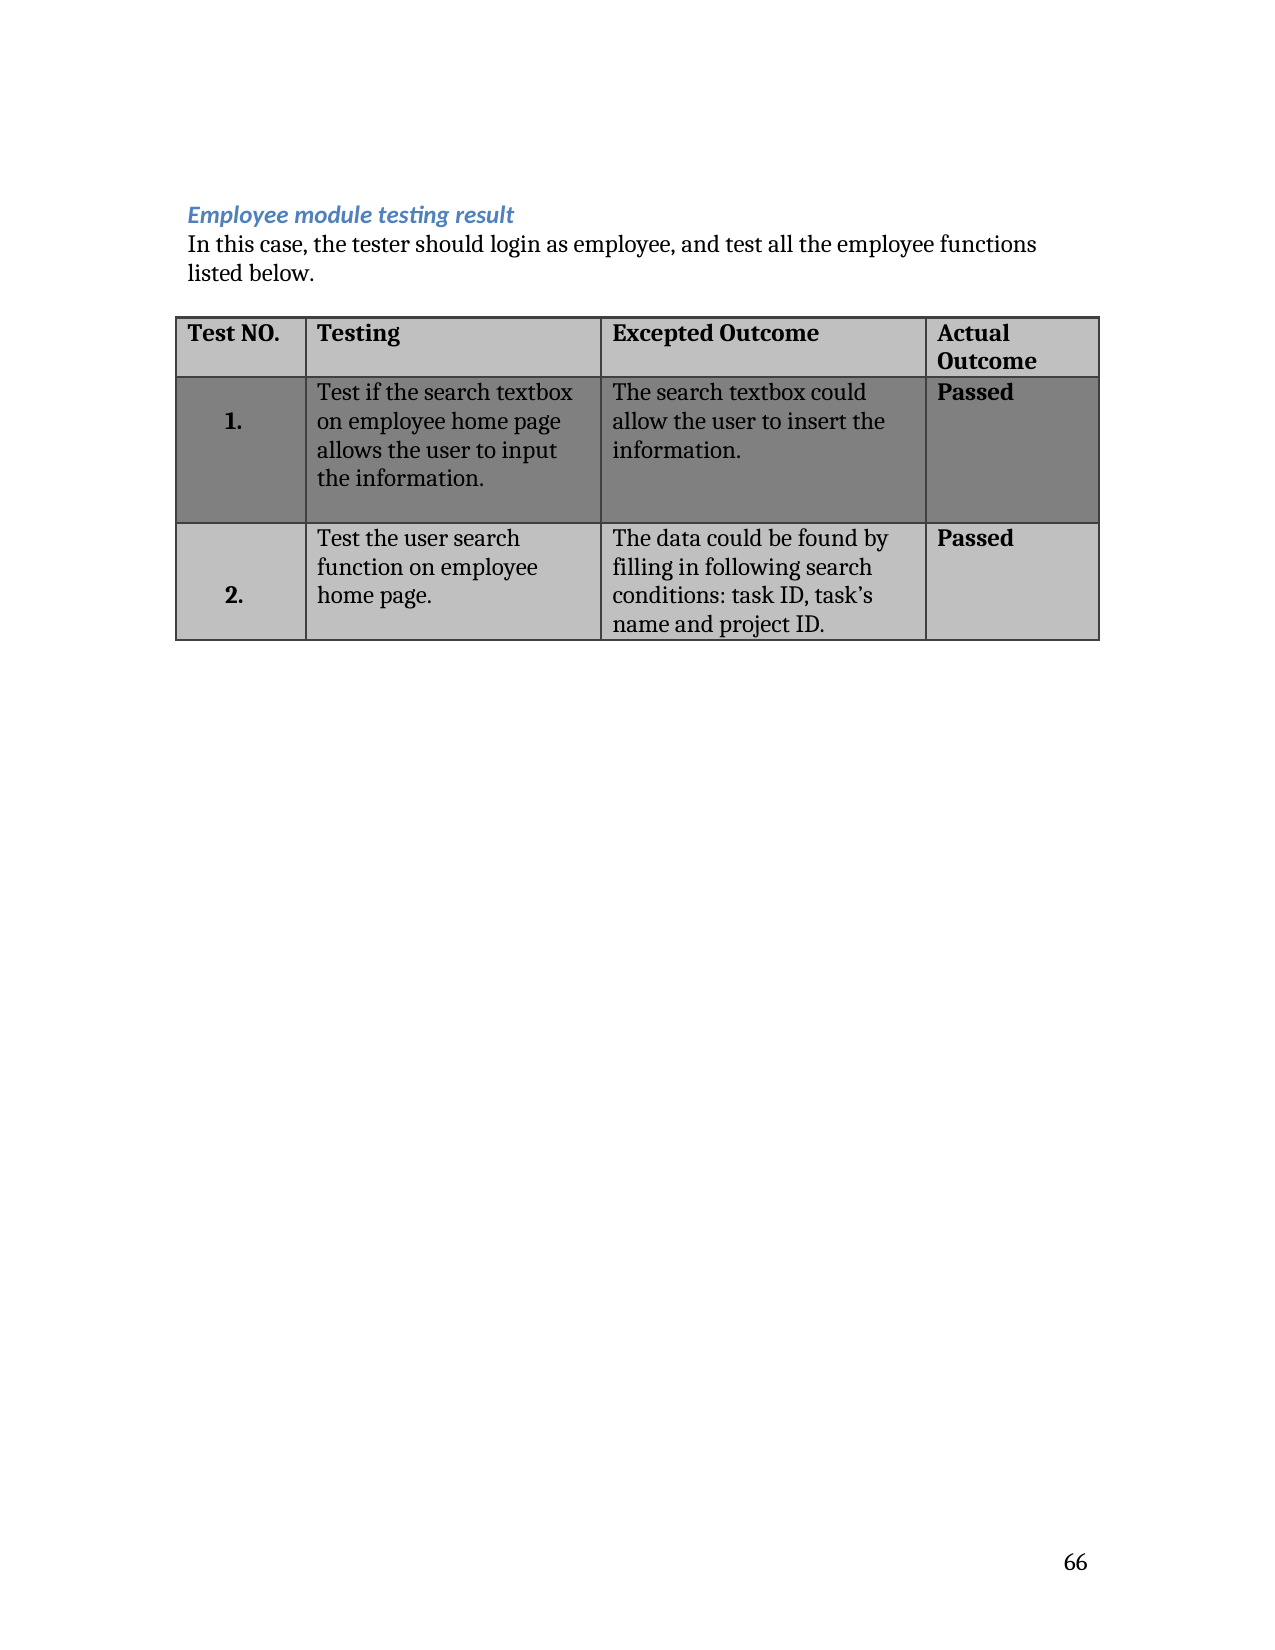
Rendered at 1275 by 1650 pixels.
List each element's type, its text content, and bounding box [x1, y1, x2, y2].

table_header Actual Outcome [927, 319, 1098, 376]
table_cell Test if the search textbox on employee home page allows the user to input the information. [307, 378, 600, 522]
table_cell Test the user search function on employee home page. [307, 524, 600, 639]
subtitle Employee module testing result [187, 199, 1087, 230]
table_cell [177, 378, 305, 522]
text In this case, the tester should login as employee, and test all the employee functions listed below. [187, 230, 1087, 288]
table_cell Passed [927, 524, 1098, 639]
table_cell The data could be found by filling in following search conditions: task ID, task’s name and project ID. [602, 524, 925, 639]
table_cell Passed [927, 378, 1098, 522]
table_header Excepted Outcome [602, 319, 925, 376]
table_cell The search textbox could allow the user to insert the information. [602, 378, 925, 522]
table_header Testing [307, 319, 600, 376]
table_header Test NO. [177, 319, 305, 376]
table_cell [177, 524, 305, 639]
